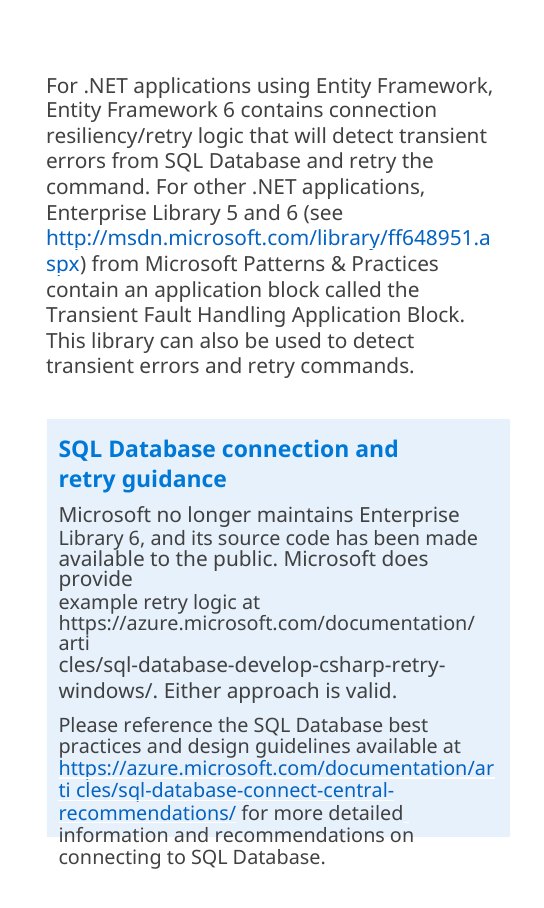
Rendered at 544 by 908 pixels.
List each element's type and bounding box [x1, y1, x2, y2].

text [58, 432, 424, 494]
picture [46, 419, 511, 837]
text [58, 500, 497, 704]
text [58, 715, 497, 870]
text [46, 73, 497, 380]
